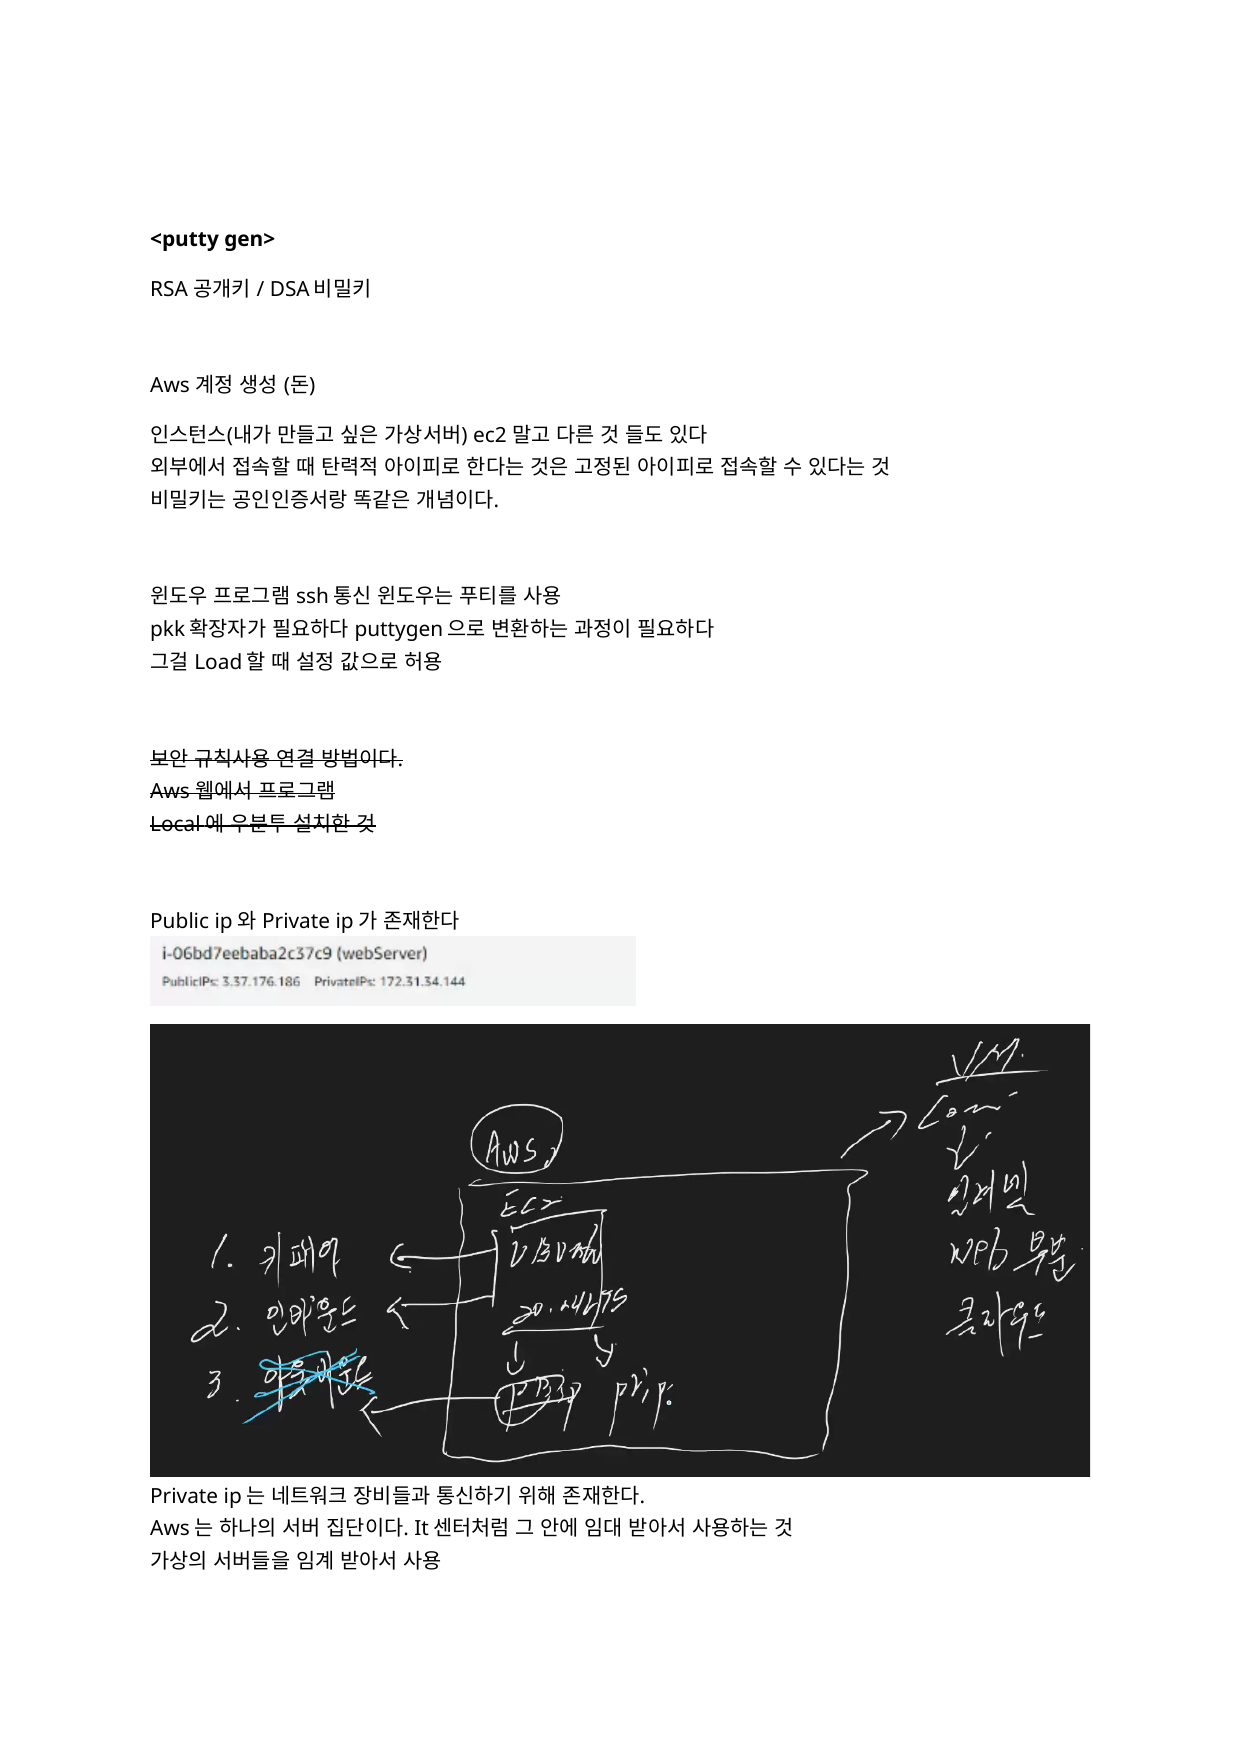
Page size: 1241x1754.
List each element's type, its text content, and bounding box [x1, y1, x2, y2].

text RSA 공개키 / DSA비밀키 [150, 272, 1090, 302]
picture [150, 1024, 1091, 1477]
text 인스턴스(내가 만들고 싶은 가상서버) ec2 말고 다른 것 들도 있다 외부에서 접속할 때 탄력적 아이피로 한다는 것은 고정된 아이피로 접속할 수 있다는 것 비밀키는 공인인증서랑 똑같은 개념이다. [150, 418, 1090, 513]
text <putty gen> [150, 224, 1090, 253]
text 보안 규칙사용 연결 방법이다. Aws 웹에서 프로그램 Local에 우분투 설치한 것 [150, 742, 1090, 838]
text Aws 계정 생성 (돈) [150, 368, 1090, 399]
text Private ip는 네트워크 장비들과 통신하기 위해 존재한다. Aws는 하나의 서버 집단이다. It센터처럼 그 안에 임대 받아서 사용하는 것 가상의 서버들을 임계 받아서 사용 [150, 1477, 1090, 1574]
text 윈도우 프로그램 ssh통신 윈도우는 푸티를 사용 pkk확장자가 필요하다 puttygen으로 변환하는 과정이 필요하다 그걸 Load할 때 설정 값으로 허용 [150, 580, 1090, 676]
picture [150, 936, 636, 1006]
